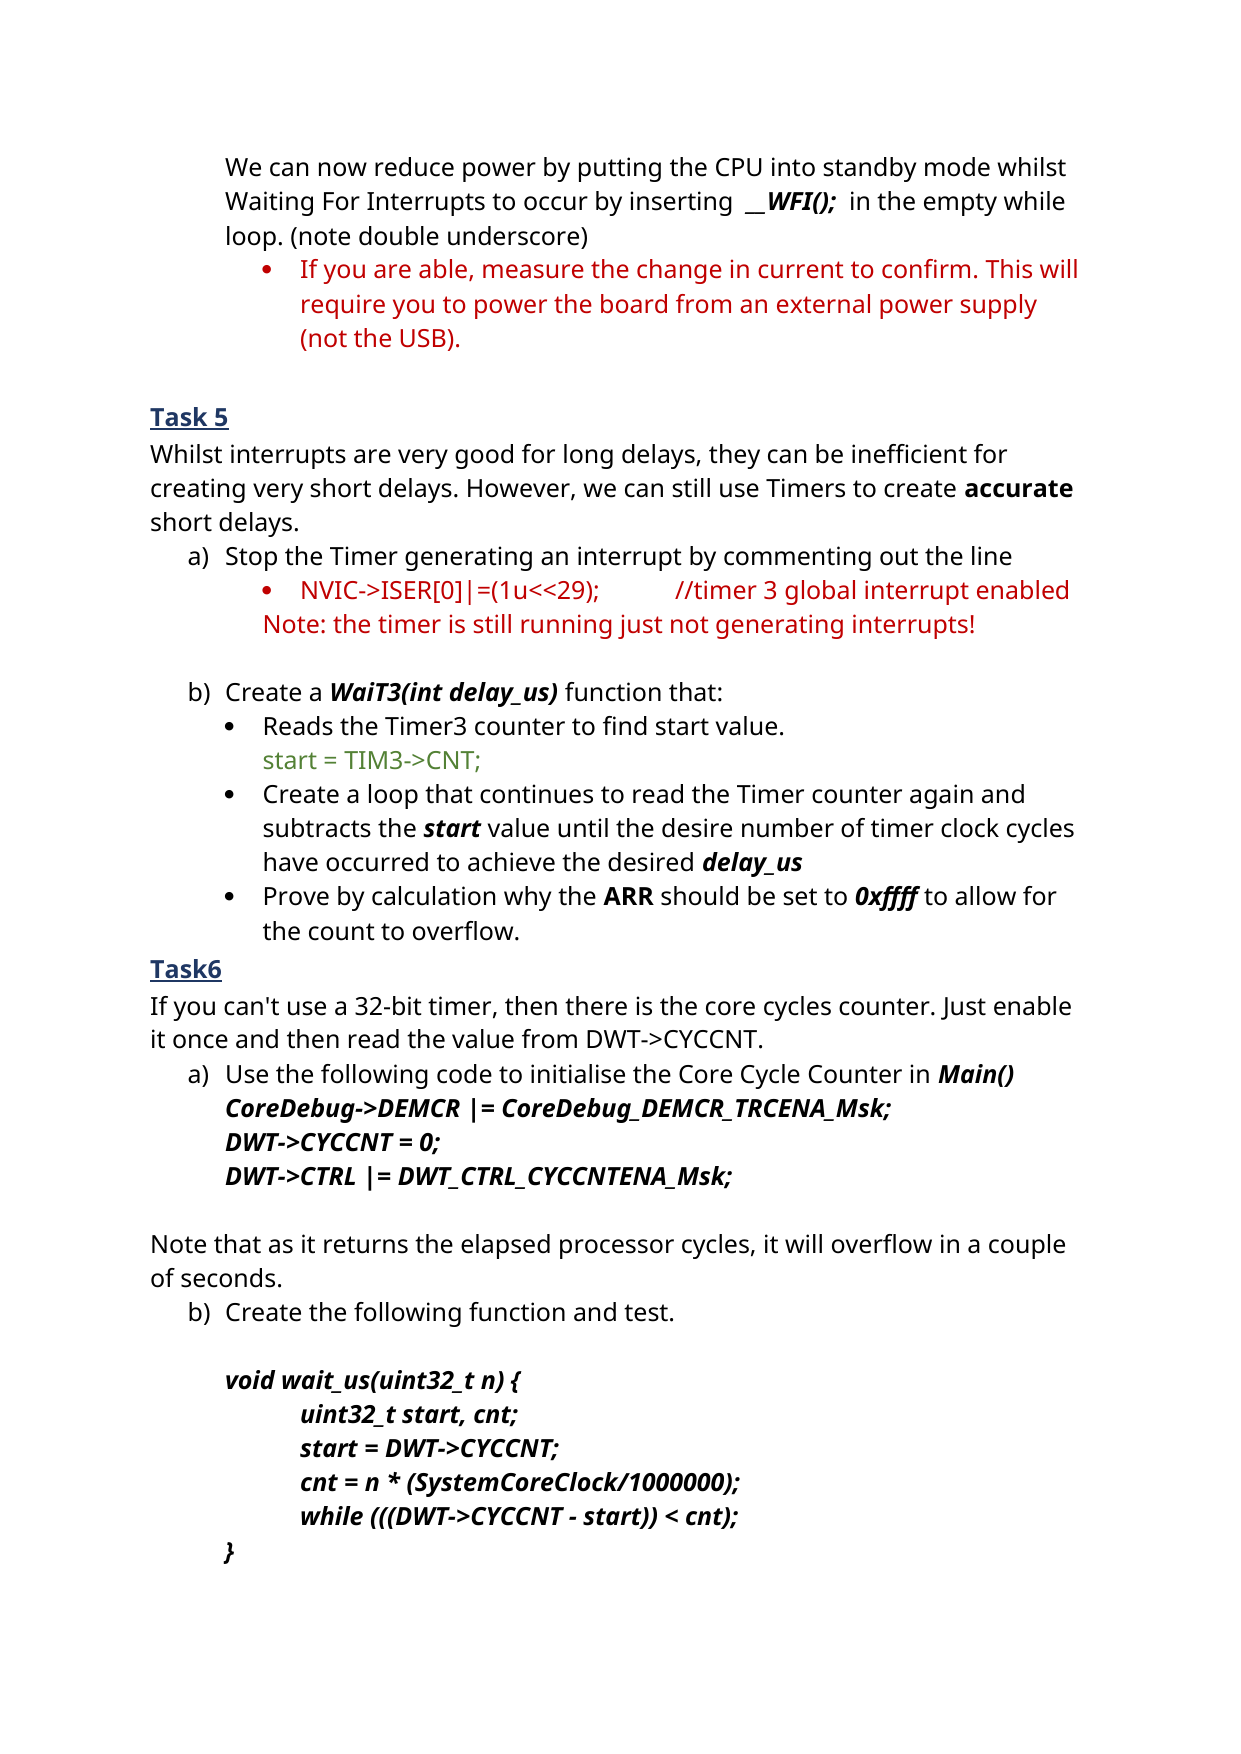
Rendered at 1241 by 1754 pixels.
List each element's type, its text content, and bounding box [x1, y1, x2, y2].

list NVIC->ISER[0]|=(1u<<29); //timer 3 global interrupt enabled [262, 572, 1090, 607]
list Create a WaiT3(int delay_us) function that: [187, 675, 1090, 709]
text Whilst interrupts are very good for long delays, they can be inefficient for creating very short delays. However, we can still use Timers to create accurate short delays. [150, 436, 1090, 538]
text start = DWT->CYCCNT; [225, 1431, 1090, 1465]
text We can now reduce power by putting the CPU into standby mode whilst Waiting For Interrupts to occur by inserting __WFI(); in the empty while loop. (note double underscore) [225, 150, 1090, 252]
list Use the following code to initialise the Core Cycle Counter in Main() [187, 1056, 1090, 1090]
text void wait_us(uint32_t n) { [225, 1363, 1090, 1397]
list Create a loop that continues to read the Timer counter again and subtracts the start value until the desire number of timer clock cycles have occurred to achieve the desired delay_us [225, 777, 1090, 879]
text start = TIM3->CNT; [262, 743, 1090, 777]
text DWT->CTRL |= DWT_CTRL_CYCCNTENA_Msk; [150, 1158, 1090, 1192]
list Create the following function and test. [187, 1295, 1090, 1329]
text CoreDebug->DEMCR |= CoreDebug_DEMCR_TRCENA_Msk; [150, 1090, 1090, 1124]
list Stop the Timer generating an interrupt by commenting out the line [187, 538, 1090, 572]
text } [225, 1533, 1090, 1567]
list Prove by calculation why the ARR should be set to 0xffff to allow for the count to overflow. [225, 879, 1090, 947]
text If you can't use a 32-bit timer, then there is the core cycles counter. Just enable it once and then read the value from DWT->CYCCNT. [150, 988, 1090, 1056]
text uint32_t start, cnt; [225, 1397, 1090, 1431]
text Note that as it returns the elapsed processor cycles, it will overflow in a couple of seconds. [150, 1227, 1090, 1295]
subtitle Task 5 [150, 399, 1090, 433]
text DWT->CYCCNT = 0; [150, 1124, 1090, 1158]
list Reads the Timer3 counter to find start value. [225, 709, 1090, 743]
subtitle Task6 [150, 951, 1090, 985]
text Note: the timer is still running just not generating interrupts! [262, 607, 1090, 641]
text cnt = n * (SystemCoreClock/1000000); [225, 1465, 1090, 1499]
list If you are able, measure the change in current to confirm. This will require you to power the board from an external power supply (not the USB). [262, 252, 1090, 354]
text while (((DWT->CYCCNT - start)) < cnt); [225, 1499, 1090, 1533]
